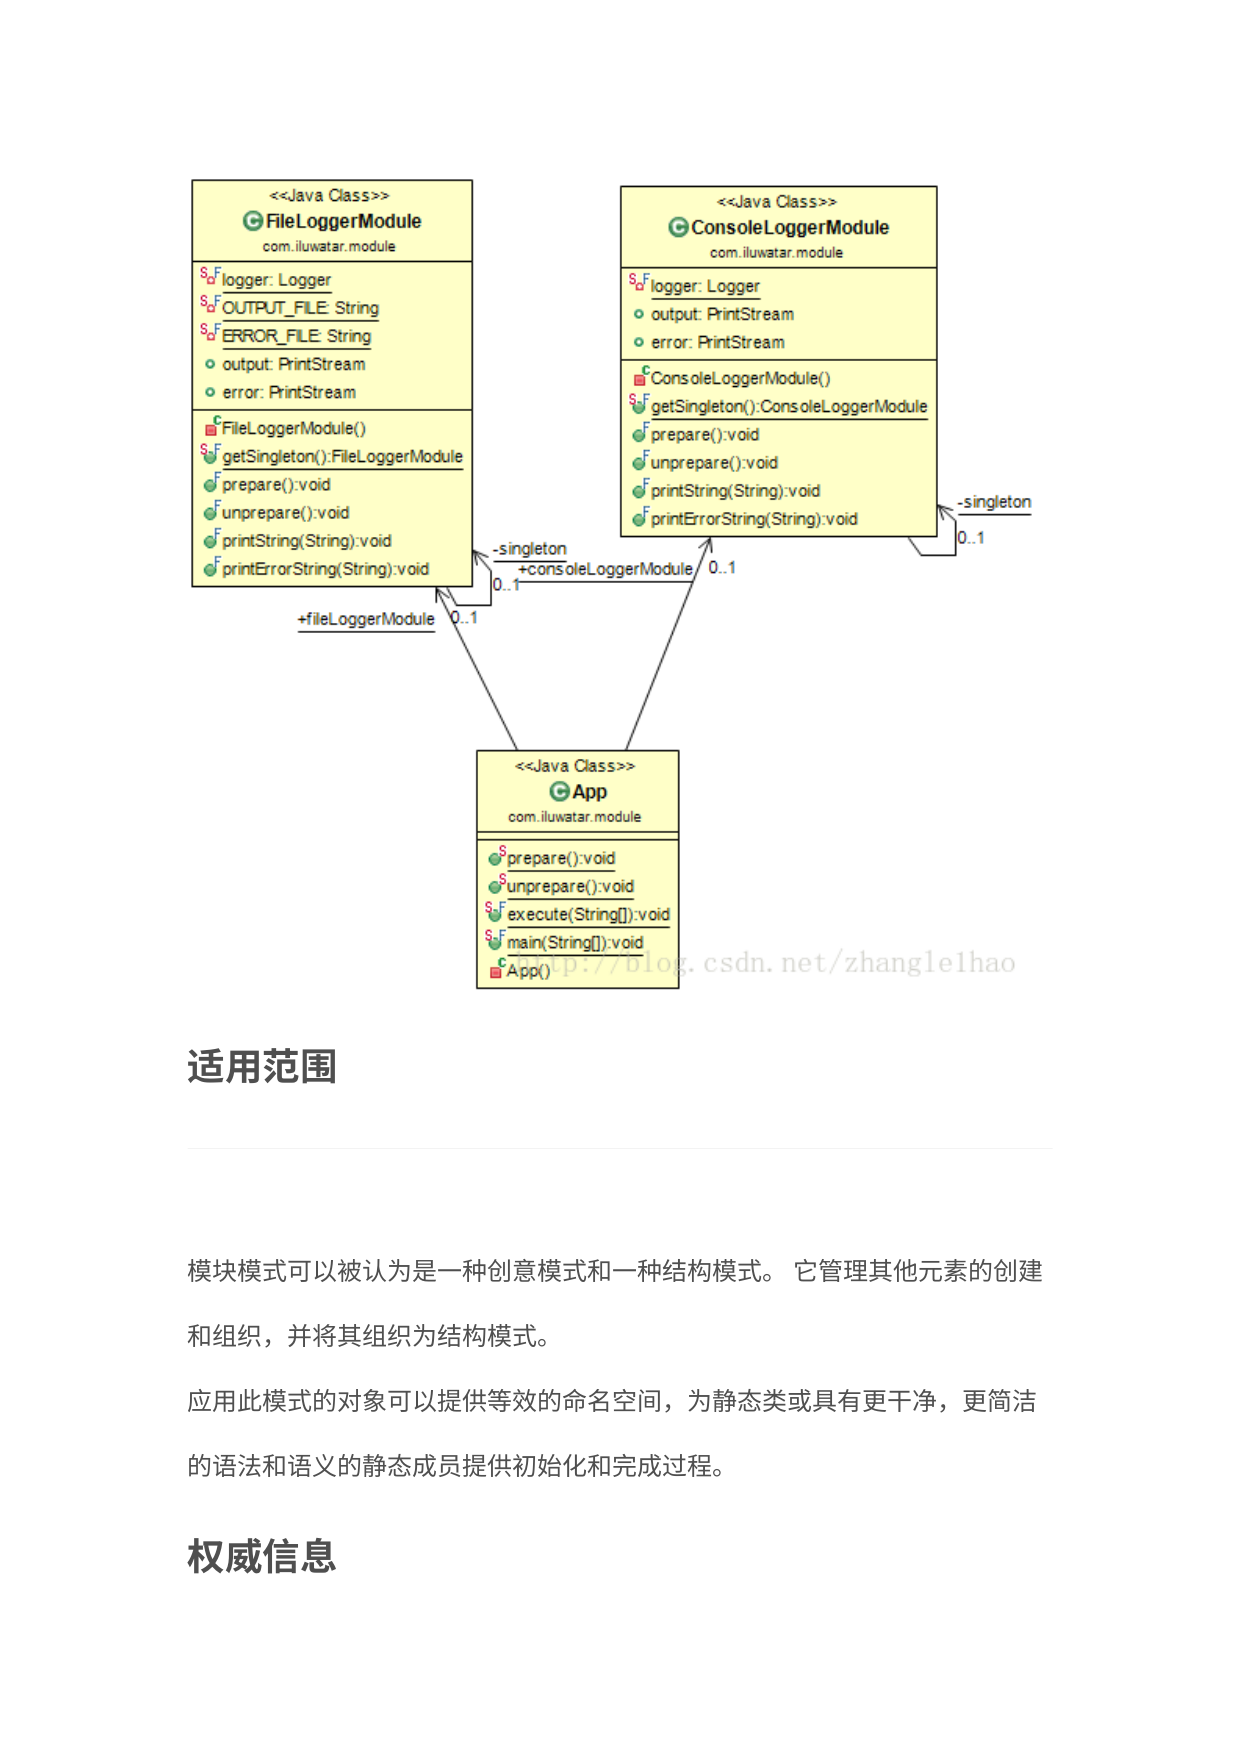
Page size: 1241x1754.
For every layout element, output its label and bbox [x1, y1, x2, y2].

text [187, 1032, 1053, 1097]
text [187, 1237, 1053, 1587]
picture [187, 175, 1035, 994]
